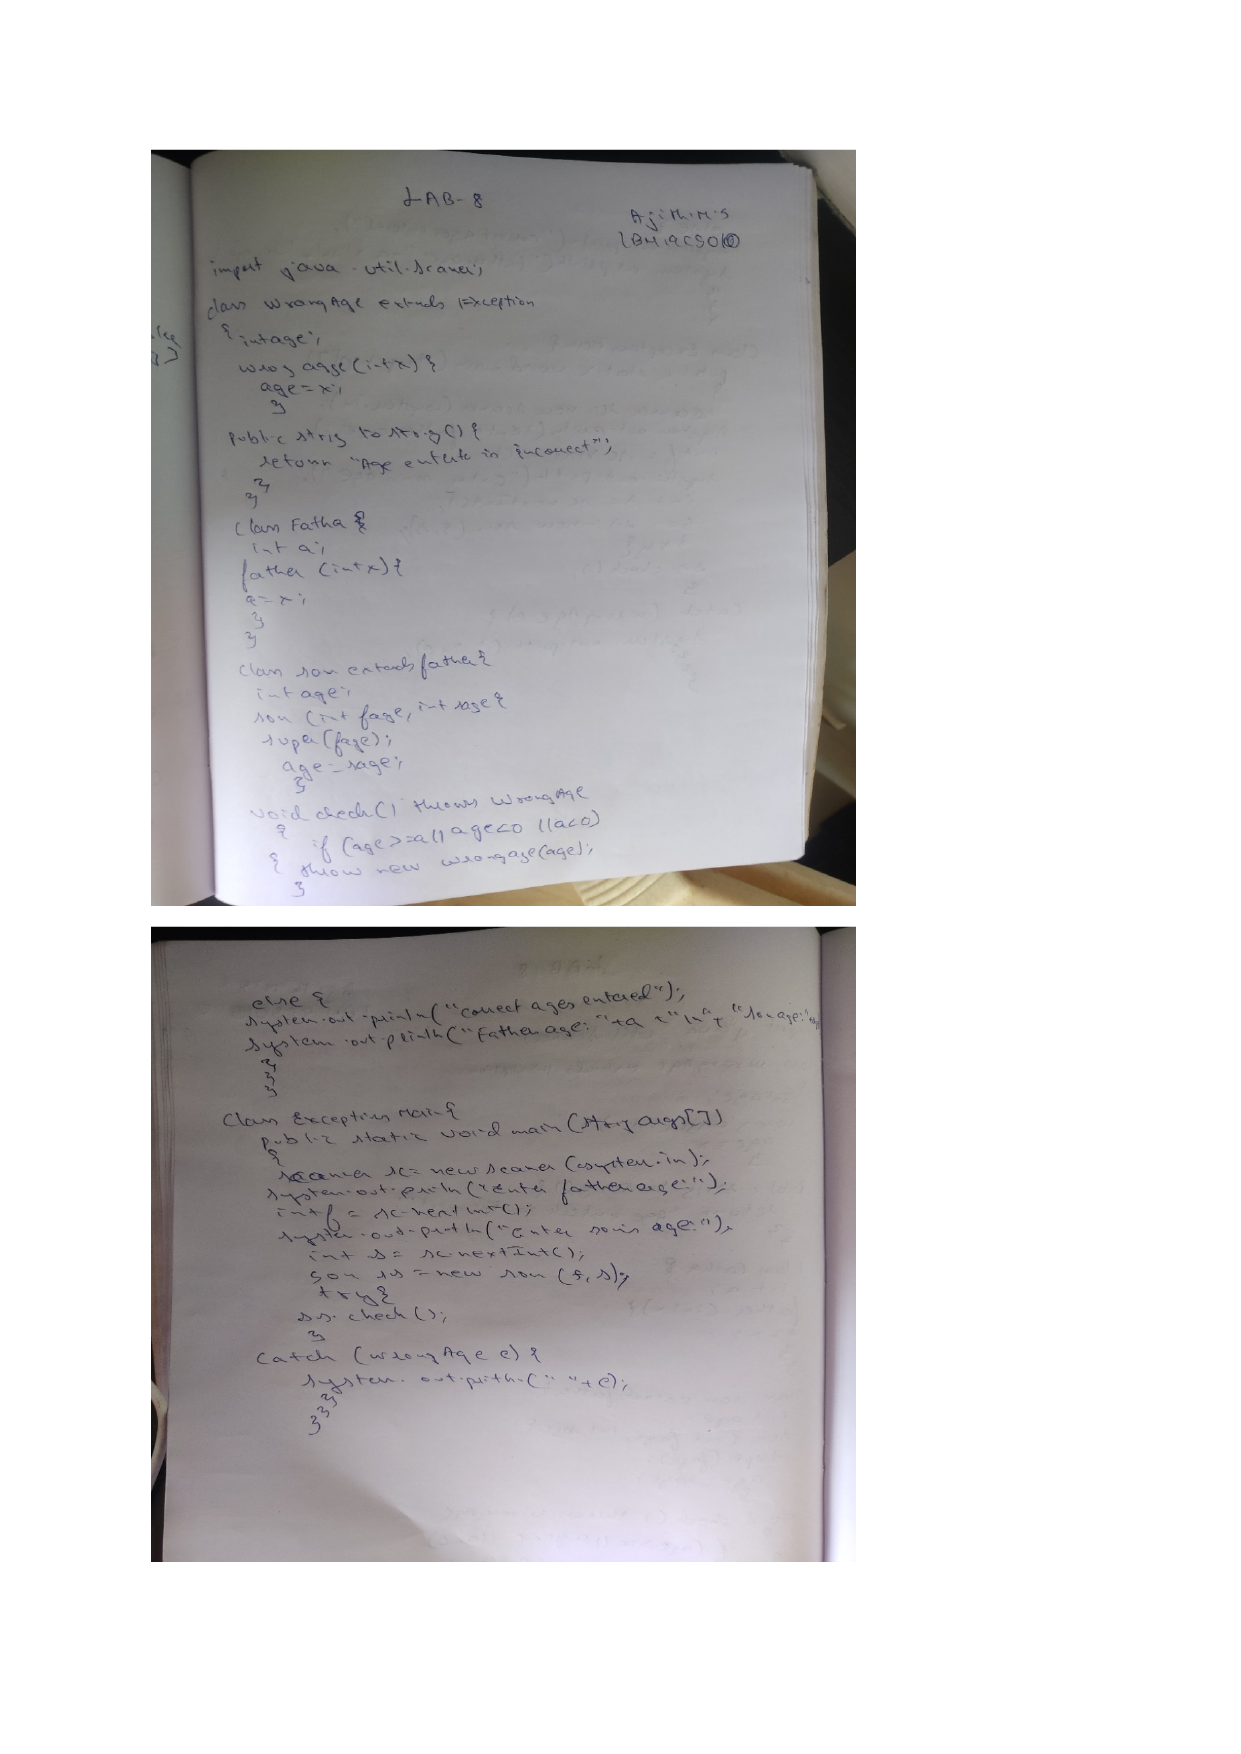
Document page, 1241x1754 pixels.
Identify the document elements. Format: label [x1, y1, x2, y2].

picture [151, 927, 856, 1562]
picture [151, 150, 855, 906]
